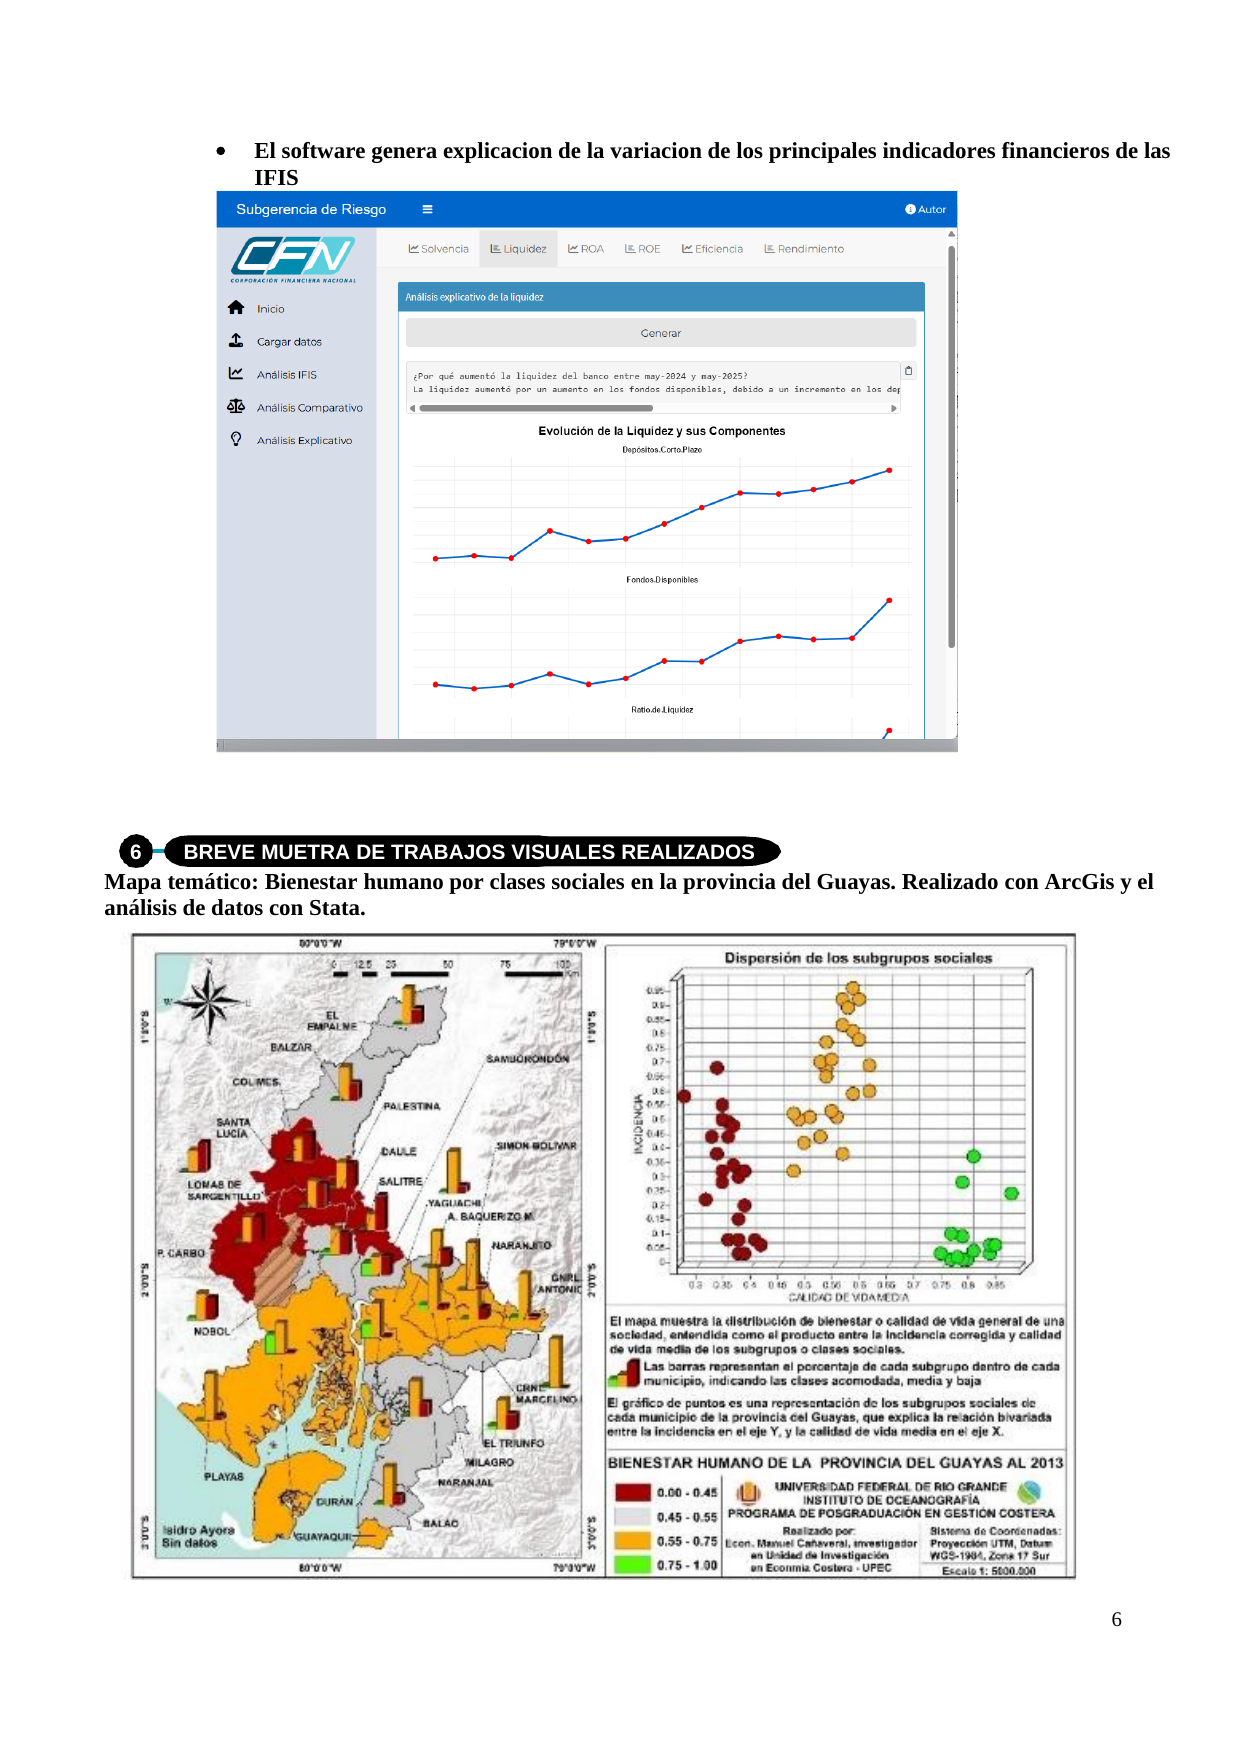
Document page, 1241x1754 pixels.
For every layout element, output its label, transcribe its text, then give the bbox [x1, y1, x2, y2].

picture [120, 932, 1077, 1580]
picture [216, 190, 958, 753]
list El software genera explicacion de la variacion de los principales indicadores financieros de las IFIS [217, 137, 1184, 190]
text Mapa temático: Bienestar humano por clases sociales en la provincia del Guayas. Realizado con ArcGis y el análisis de datos con Stata. [104, 832, 1184, 921]
